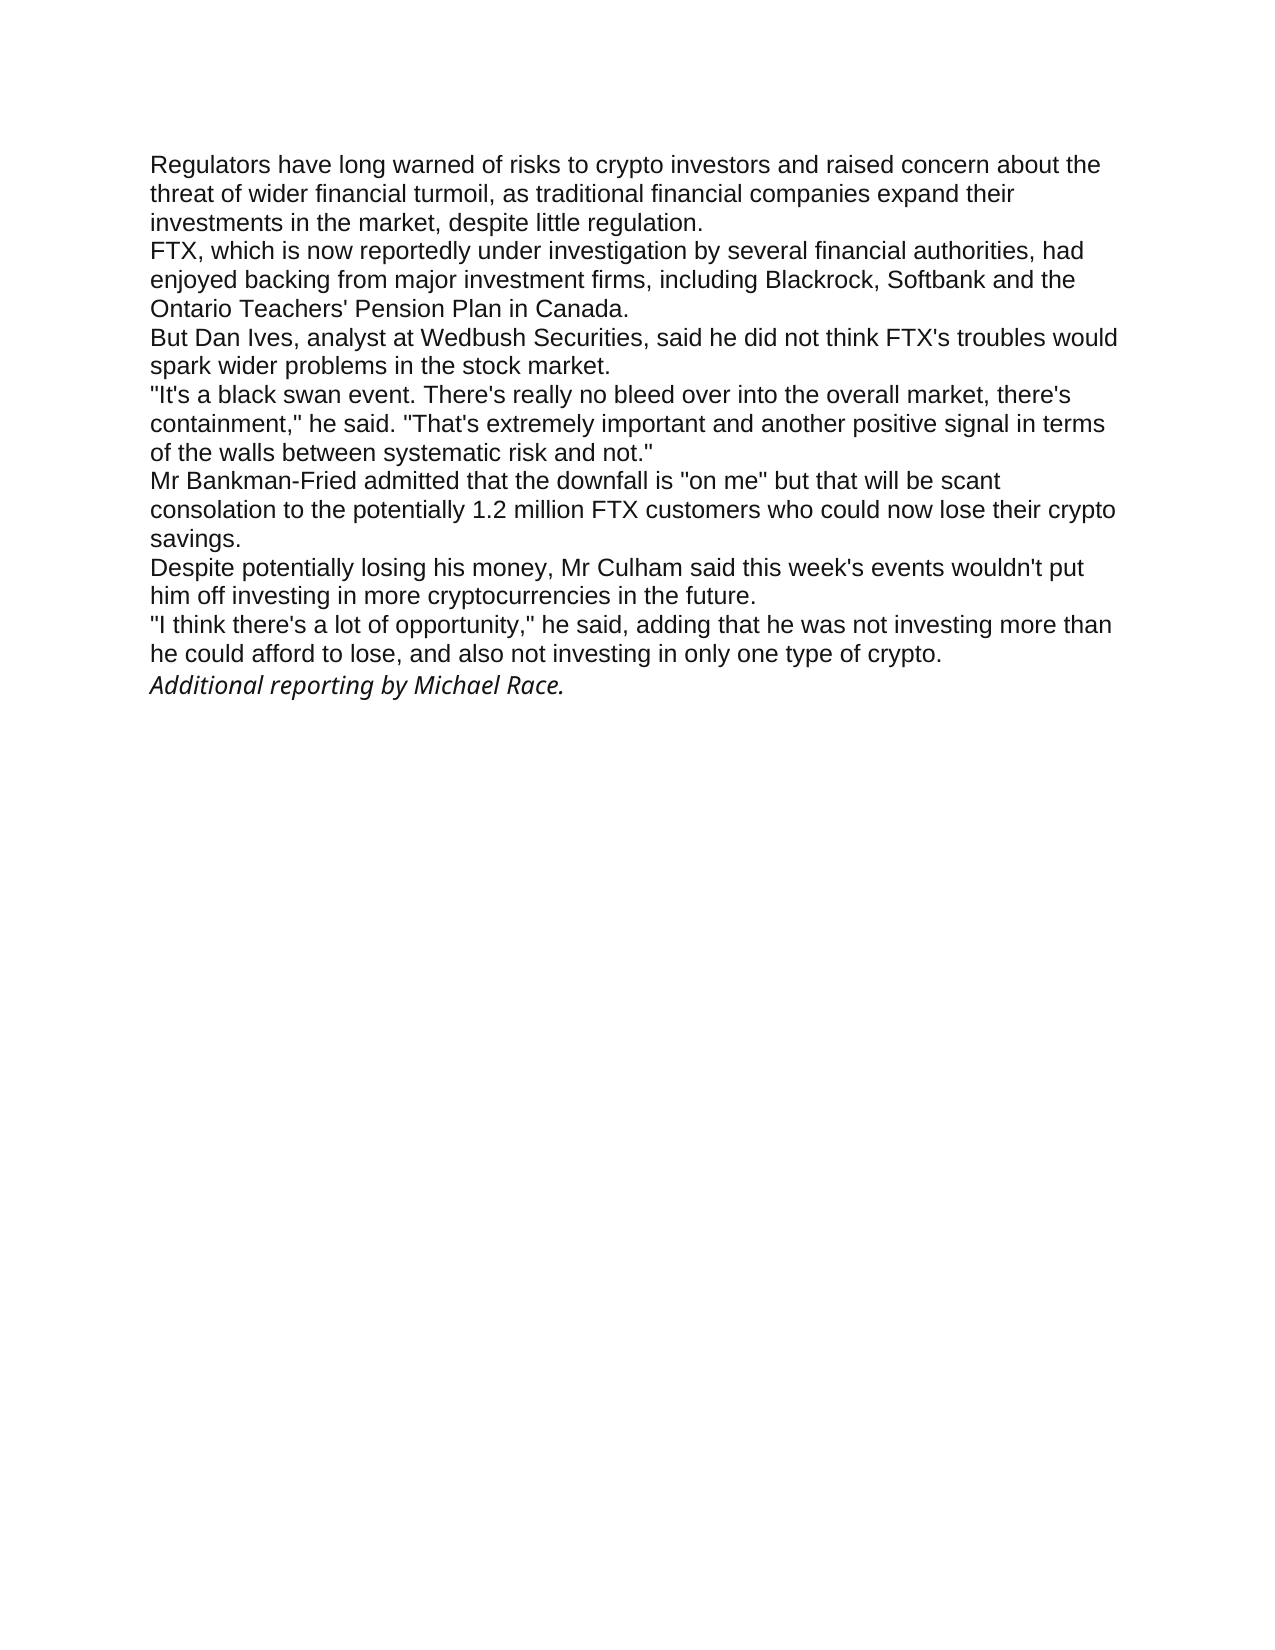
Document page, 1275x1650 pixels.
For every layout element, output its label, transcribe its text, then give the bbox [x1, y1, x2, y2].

text "I think there's a lot of opportunity," he said, adding that he was not investing more than he could afford to lose, and also not investing in only one type of crypto. [150, 610, 1125, 667]
text Additional reporting by Michael Race. [150, 667, 1125, 702]
text Despite potentially losing his money, Mr Culham said this week's events wouldn't put him off investing in more cryptocurrencies in the future. [150, 552, 1125, 610]
text "It's a black swan event. There's really no bleed over into the overall market, there's containment," he said. "That's extremely important and another positive signal in terms of the walls between systematic risk and not." [150, 380, 1125, 466]
text FTX, which is now reportedly under investigation by several financial authorities, had enjoyed backing from major investment firms, including Blackrock, Softbank and the Ontario Teachers' Pension Plan in Canada. [150, 236, 1125, 322]
text Regulators have long warned of risks to crypto investors and raised concern about the threat of wider financial turmoil, as traditional financial companies expand their investments in the market, despite little regulation. [150, 150, 1125, 236]
text Mr Bankman-Fried admitted that the downfall is "on me" but that will be scant consolation to the potentially 1.2 million FTX customers who could now lose their crypto savings. [150, 466, 1125, 552]
text But Dan Ives, analyst at Wedbush Securities, said he did not think FTX's troubles would spark wider problems in the stock market. [150, 322, 1125, 380]
